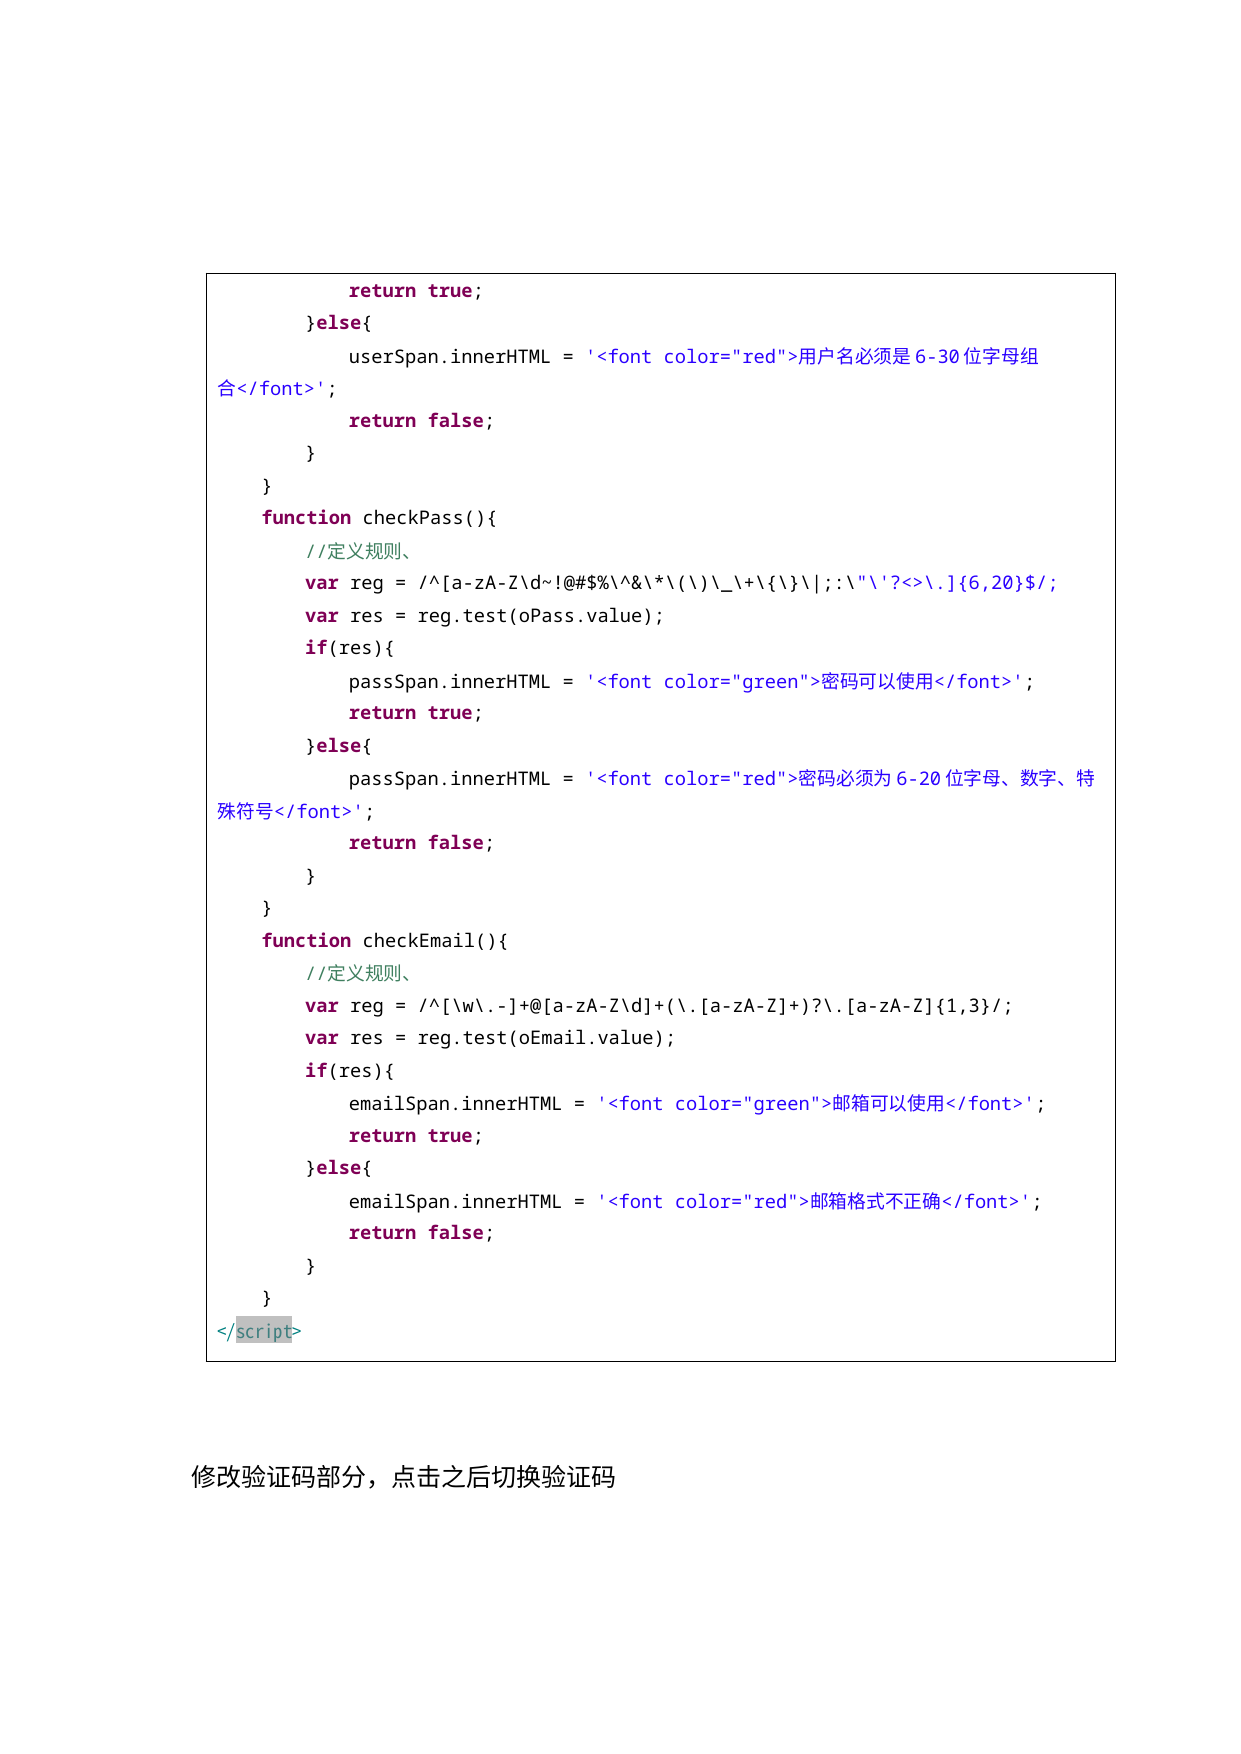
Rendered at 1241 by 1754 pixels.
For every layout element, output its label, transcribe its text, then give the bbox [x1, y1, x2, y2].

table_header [207, 274, 1115, 1361]
text 修改验证码部分，点击之后切换验证码 [148, 1443, 1092, 1508]
